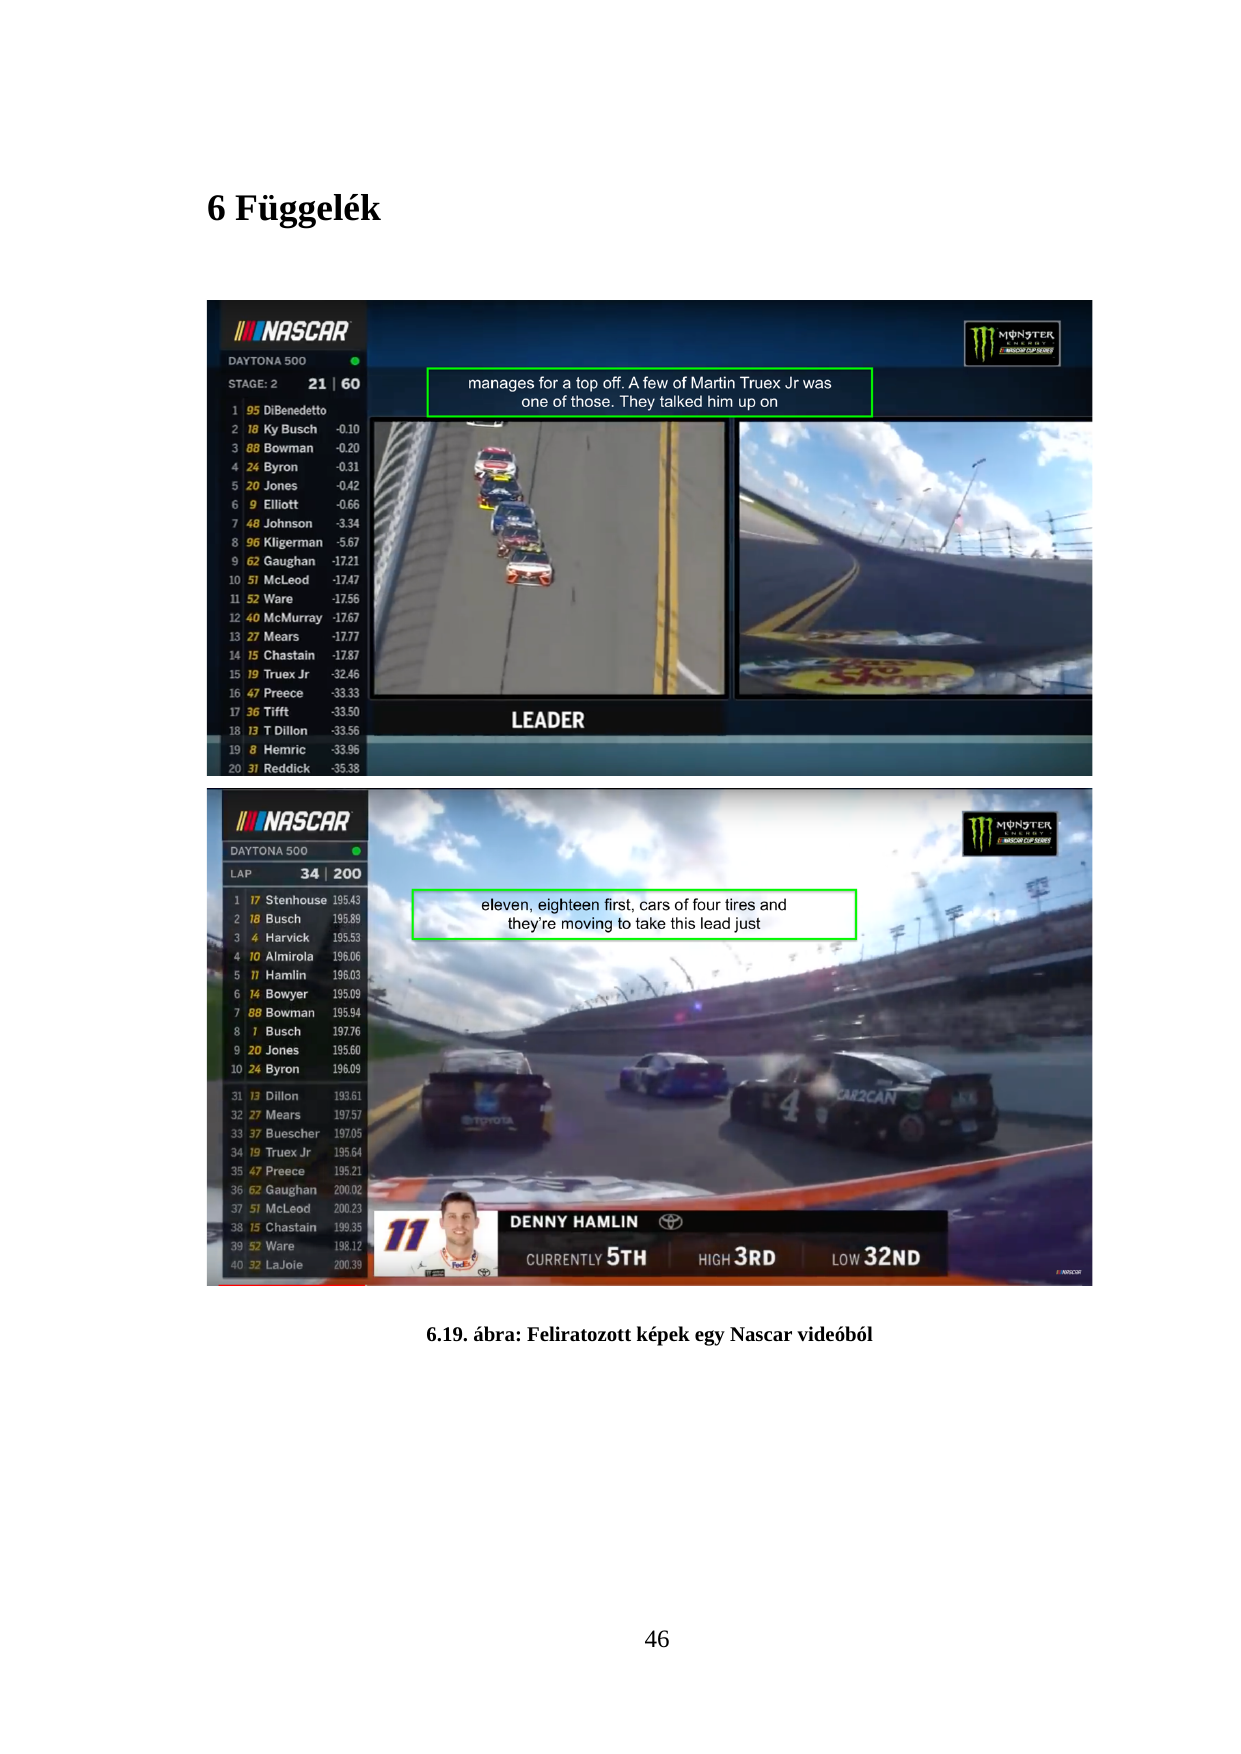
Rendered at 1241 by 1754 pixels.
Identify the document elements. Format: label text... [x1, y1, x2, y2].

subtitle Függelék [207, 185, 1092, 228]
picture [206, 300, 1093, 776]
picture [206, 788, 1093, 1286]
